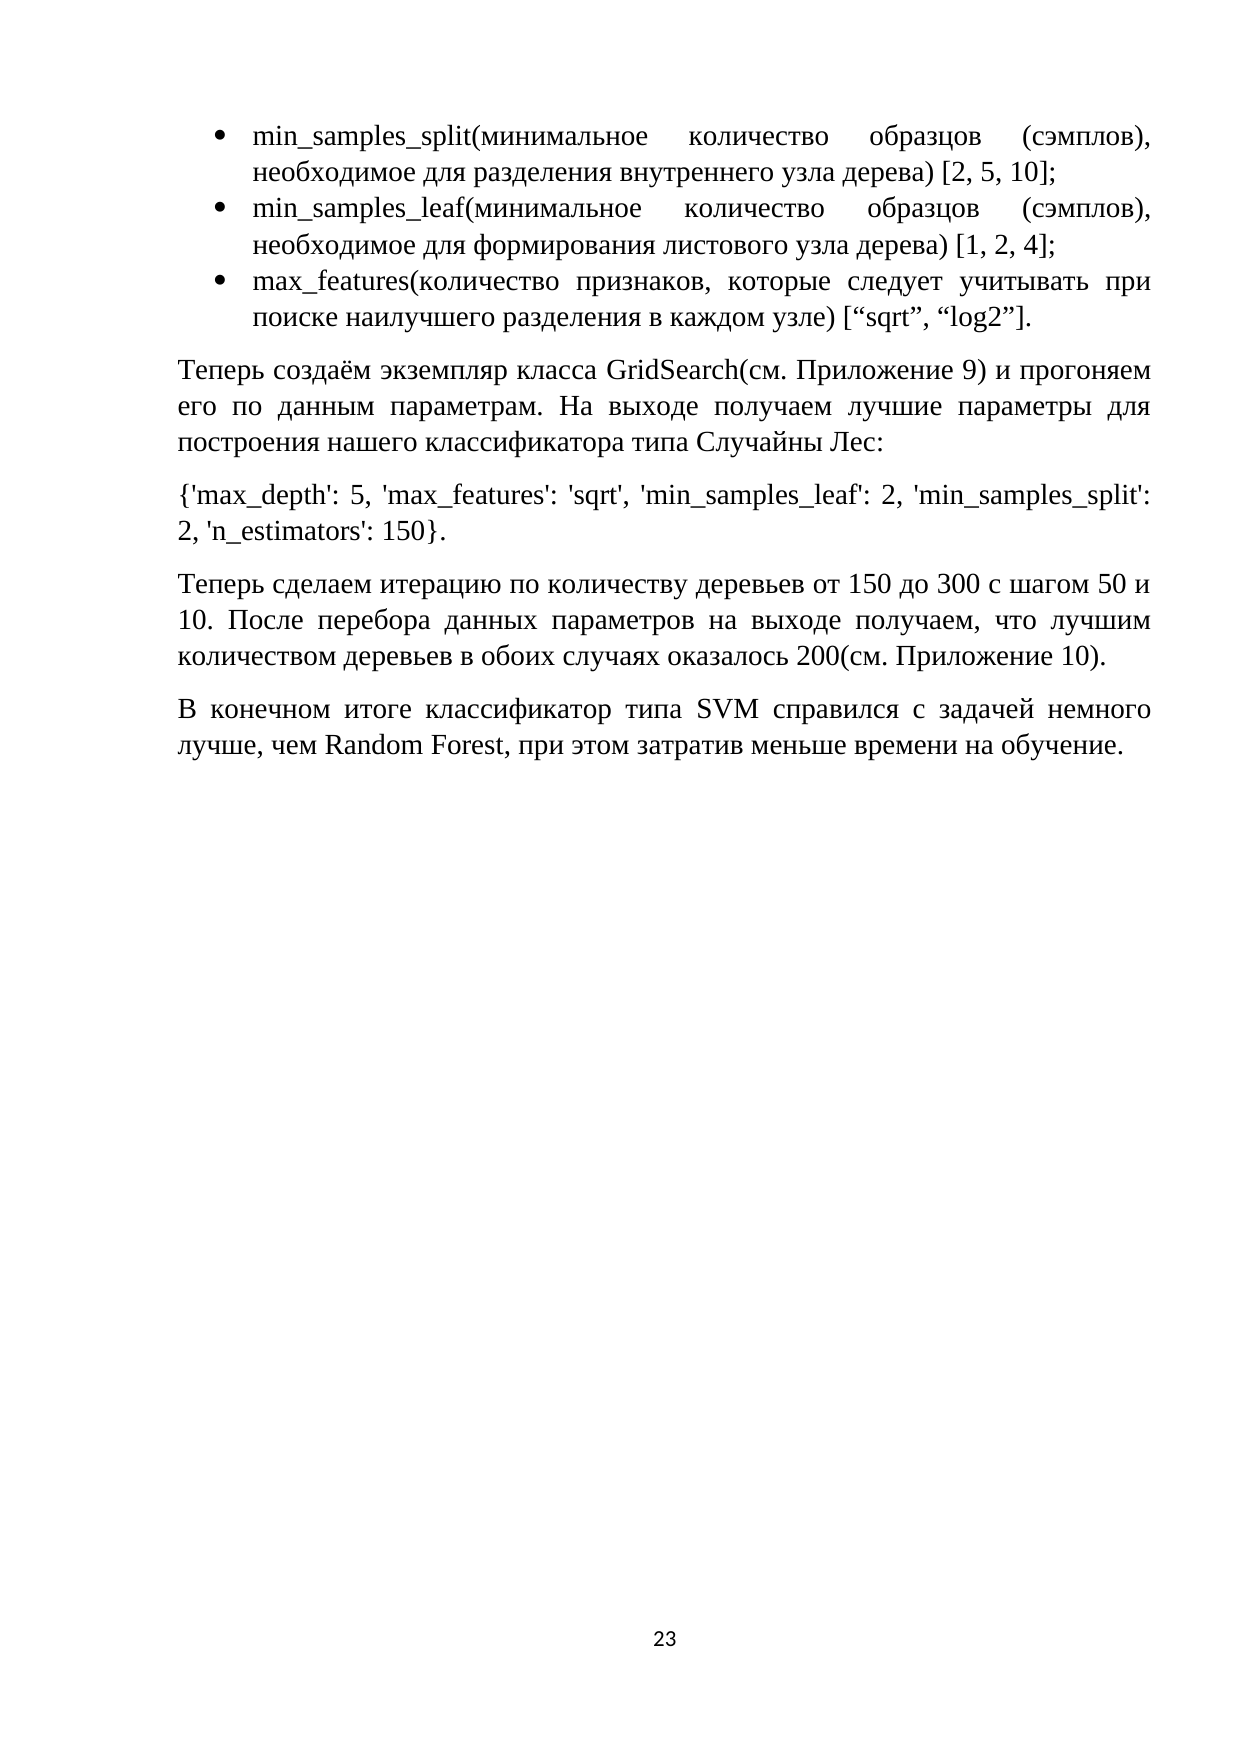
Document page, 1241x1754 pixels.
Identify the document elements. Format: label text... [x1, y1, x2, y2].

list max_features(количество признаков, которые следует учитывать при поиске наилучшего разделения в каждом узле) [“sqrt”, “log2”]. [215, 263, 1152, 333]
list min_samples_leaf(минимальное количество образцов (сэмплов), необходимое для формирования листового узла дерева) [1, 2, 4]; [215, 191, 1152, 260]
text В конечном итоге классификатор типа SVM справился с задачей немного лучше, чем Random Forest, при этом затратив меньше времени на обучение. [177, 691, 1152, 761]
text {'max_depth': 5, 'max_features': 'sqrt', 'min_samples_leaf': 2, 'min_samples_split': 2, 'n_estimators': 150}. [177, 477, 1152, 547]
text Теперь создаём экземпляр класса GridSearch(см. Приложение 9) и прогоняем его по данным параметрам. На выходе получаем лучшие параметры для построения нашего классификатора типа Случайны Лес: [177, 352, 1152, 458]
list min_samples_split(минимальное количество образцов (сэмплов), необходимое для разделения внутреннего узла дерева) [2, 5, 10]; [215, 118, 1152, 188]
text Теперь сделаем итерацию по количеству деревьев от 150 до 300 с шагом 50 и 10. После перебора данных параметров на выходе получаем, что лучшим количеством деревьев в обоих случаях оказалось 200(см. Приложение 10). [177, 566, 1152, 672]
